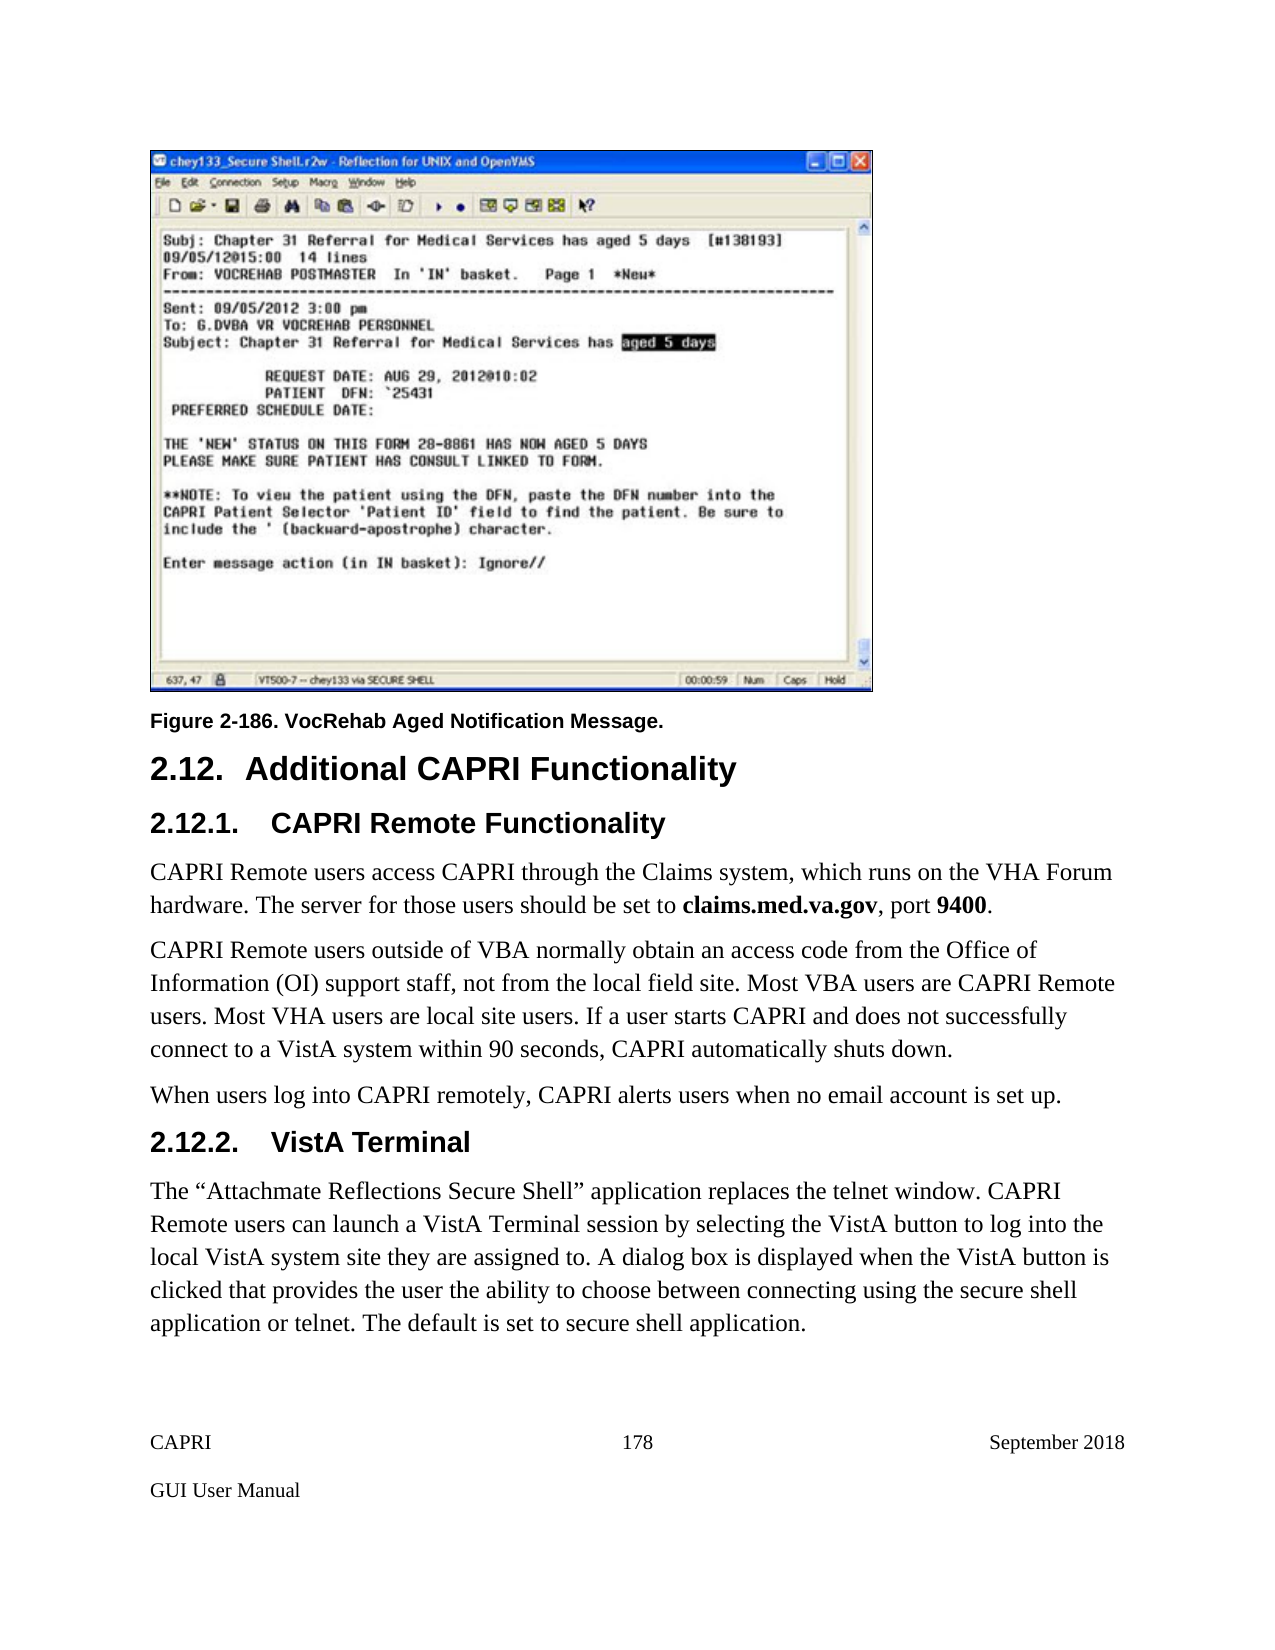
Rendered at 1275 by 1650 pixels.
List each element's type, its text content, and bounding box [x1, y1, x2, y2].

text The “Attachmate Reflections Secure Shell” application replaces the telnet window. CAPRI Remote users can launch a VistA Terminal session by selecting the VistA button to log into the local VistA system site they are assigned to. A dialog box is displayed when the VistA button is clicked that provides the user the ability to choose between connecting using the secure shell application or telnet. The default is set to secure shell application. [150, 1176, 1125, 1337]
text CAPRI Remote users outside of VBA normally obtain an access code from the Office of Information (OI) support staff, not from the local field site. Most VBA users are CAPRI Remote users. Most VHA users are local site users. If a user starts CAPRI and does not successfully connect to a VistA system within 90 seconds, CAPRI automatically shuts down. [150, 935, 1125, 1063]
subtitle CAPRI Remote Functionality [150, 806, 1125, 839]
text When users log into CAPRI remotely, CAPRI alerts users when no email account is set up. [150, 1080, 1125, 1108]
picture [151, 151, 872, 691]
text CAPRI Remote users access CAPRI through the Claims system, which runs on the VHA Forum hardware. The server for those users should be set to claims.med.va.gov, port 9400. [150, 857, 1125, 918]
subtitle Additional CAPRI Functionality [150, 749, 1125, 787]
subtitle VistA Terminal [150, 1125, 1125, 1159]
